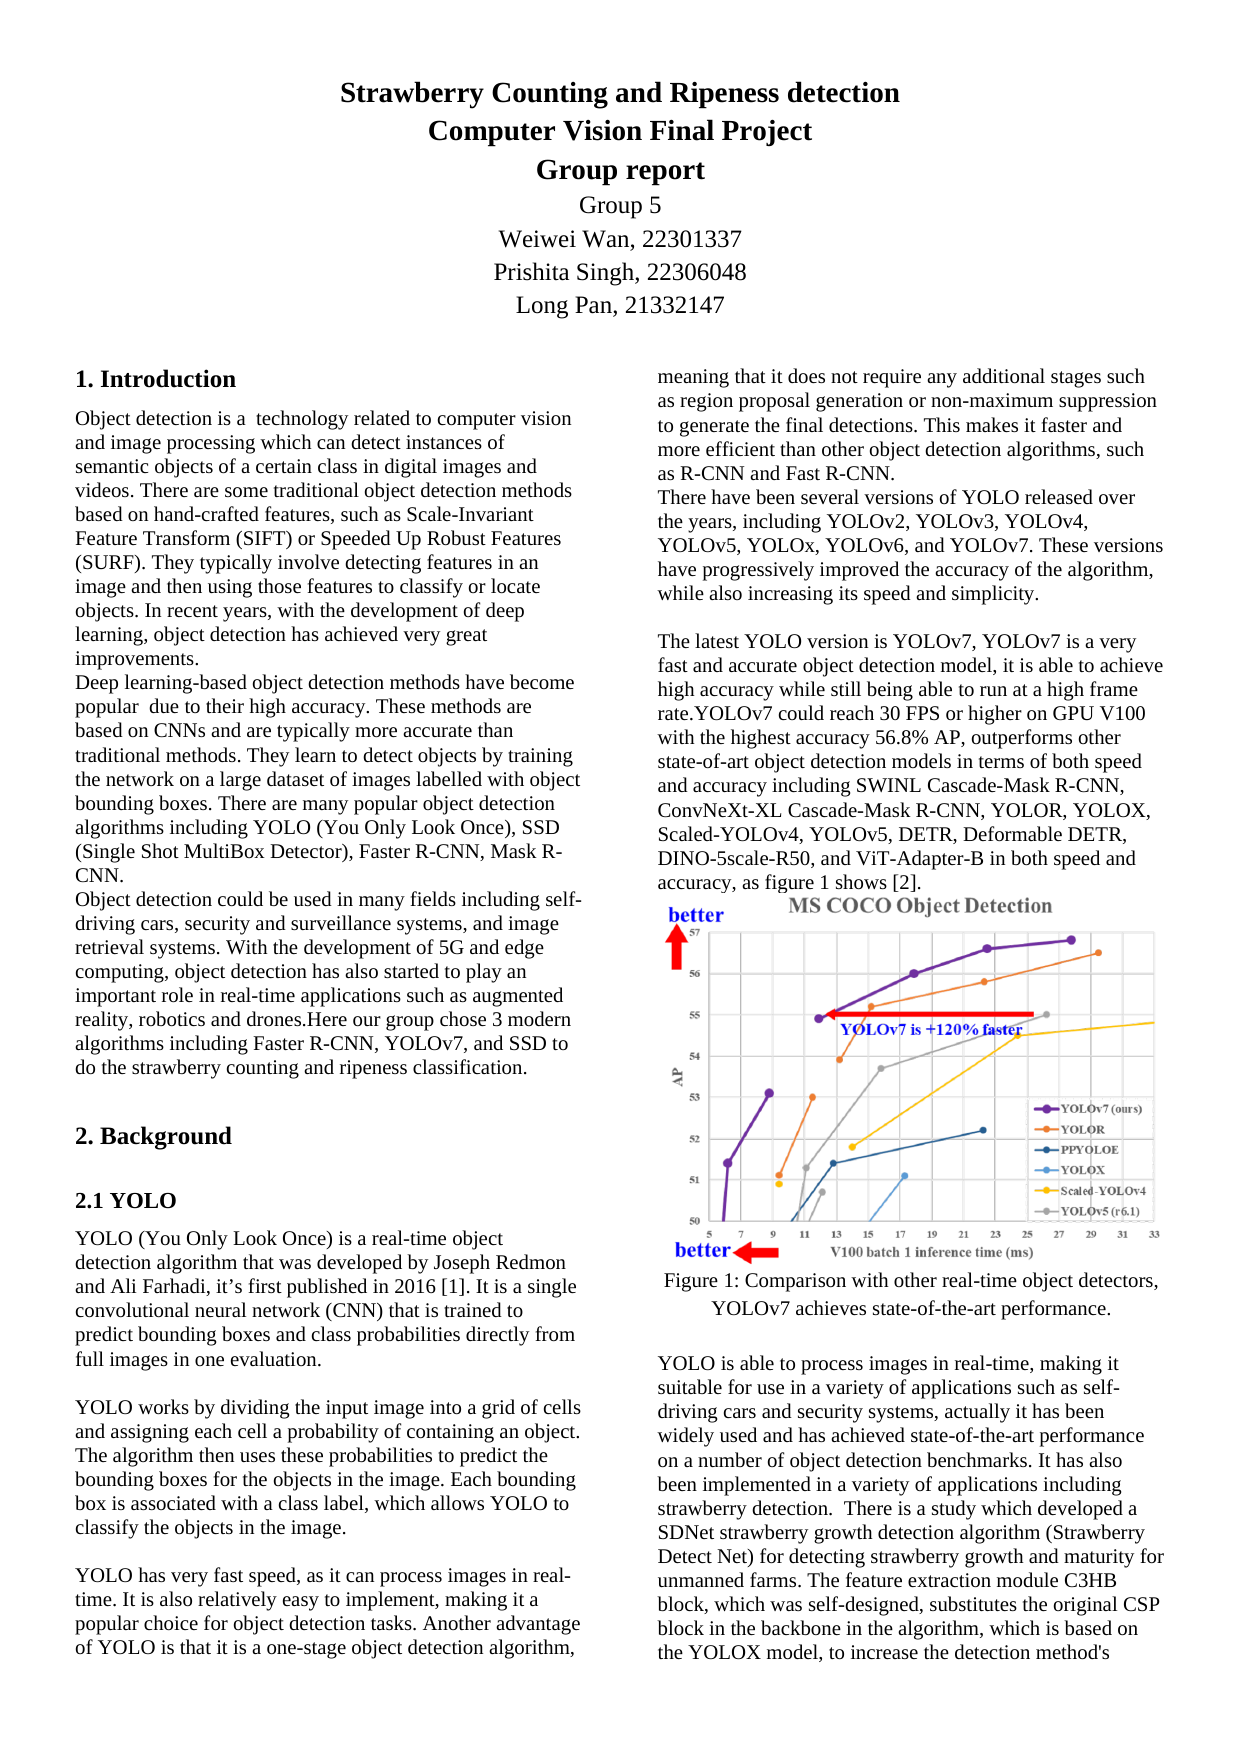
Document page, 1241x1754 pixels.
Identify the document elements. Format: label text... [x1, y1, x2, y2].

text Weiwei Wan, 22301337 [75, 224, 1165, 252]
text Prishita Singh, 22306048 [75, 257, 1165, 285]
text Group report [75, 152, 1165, 186]
text There have been several versions of YOLO released over the years, including YOLOv2, YOLOv3, YOLOv4, YOLOv5, YOLOx, YOLOv6, and YOLOv7. These versions have progressively improved the accuracy of the algorithm, while also increasing its speed and simplicity. [657, 485, 1165, 605]
subtitle 1. Introduction [75, 364, 582, 393]
text The latest YOLO version is YOLOv7, YOLOv7 is a very fast and accurate object detection model, it is able to achieve high accuracy while still being able to run at a high frame rate.YOLOv7 could reach 30 FPS or higher on GPU V100 with the highest accuracy 56.8% AP, outperforms other state-of-art object detection models in terms of both speed and accuracy including SWINL Cascade-Mask R-CNN, ConvNeXt-XL Cascade-Mask R-CNN, YOLOR, YOLOX, Scaled-YOLOv4, YOLOv5, DETR, Deformable DETR, DINO-5scale-R50, and ViT-Adapter-B in both speed and accuracy, as figure 1 shows [2]. [657, 629, 1165, 893]
text Strawberry Counting and Ripeness detection [75, 75, 1165, 108]
text YOLO works by dividing the input image into a grid of cells and assigning each cell a probability of containing an object. The algorithm then uses these probabilities to predict the bounding boxes for the objects in the image. Each bounding box is associated with a class label, which allows YOLO to classify the objects in the image. [75, 1394, 582, 1539]
text Computer Vision Final Project [75, 113, 1165, 147]
text Group 5 [75, 191, 1165, 219]
text YOLO has very fast speed, as it can process images in real-time. It is also relatively easy to implement, making it a popular choice for object detection tasks. Another advantage of YOLO is that it is a one-stage object detection algorithm, meaning that it does not require any additional stages such as region proposal generation or non-maximum suppression to generate the final detections. This makes it faster and more efficient than other object detection algorithms, such as R-CNN and Fast R-CNN. [657, 364, 1165, 485]
subtitle 2. Background [75, 1121, 582, 1150]
text Long Pan, 21332147 [75, 290, 1165, 318]
text YOLO has very fast speed, as it can process images in real-time. It is also relatively easy to implement, making it a popular choice for object detection tasks. Another advantage of YOLO is that it is a one-stage object detection algorithm, meaning that it does not require any additional stages such as region proposal generation or non-maximum suppression to generate the final detections. This makes it faster and more efficient than other object detection algorithms, such as R-CNN and Fast R-CNN. [75, 1563, 582, 1659]
picture [657, 893, 1166, 1265]
text YOLO (You Only Look Once) is a real-time object detection algorithm that was developed by Joseph Redmon and Ali Farhadi, it’s first published in 2016 [1]. It is a single convolutional neural network (CNN) that is trained to predict bounding boxes and class probabilities directly from full images in one evaluation. [75, 1226, 582, 1371]
text Deep learning-based object detection methods have become popular due to their high accuracy. These methods are based on CNNs and are typically more accurate than traditional methods. They learn to detect objects by training the network on a large dataset of images labelled with object bounding boxes. There are many popular object detection algorithms including YOLO (You Only Look Once), SSD (Single Shot MultiBox Detector), Faster R-CNN, Mask R-CNN. [75, 670, 582, 887]
text Figure 1: Comparison with other real-time object detectors, YOLOv7 achieves state-of-the-art performance. [657, 1268, 1165, 1320]
text Object detection could be used in many fields including self-driving cars, security and surveillance systems, and image retrieval systems. With the development of 5G and edge computing, object detection has also started to play an important role in real-time applications such as augmented reality, robotics and drones.Here our group chose 3 modern algorithms including Faster R-CNN, YOLOv7, and SSD to do the strawberry counting and ripeness classification. [75, 887, 582, 1079]
subtitle 2.1 YOLO [75, 1187, 582, 1214]
text Object detection is a technology related to computer vision and image processing which can detect instances of semantic objects of a certain class in digital images and videos. There are some traditional object detection methods based on hand-crafted features, such as Scale-Invariant Feature Transform (SIFT) or Speeded Up Robust Features (SURF). They typically involve detecting features in an image and then using those features to classify or locate objects. In recent years, with the development of deep learning, object detection has achieved very great improvements. [75, 406, 582, 670]
